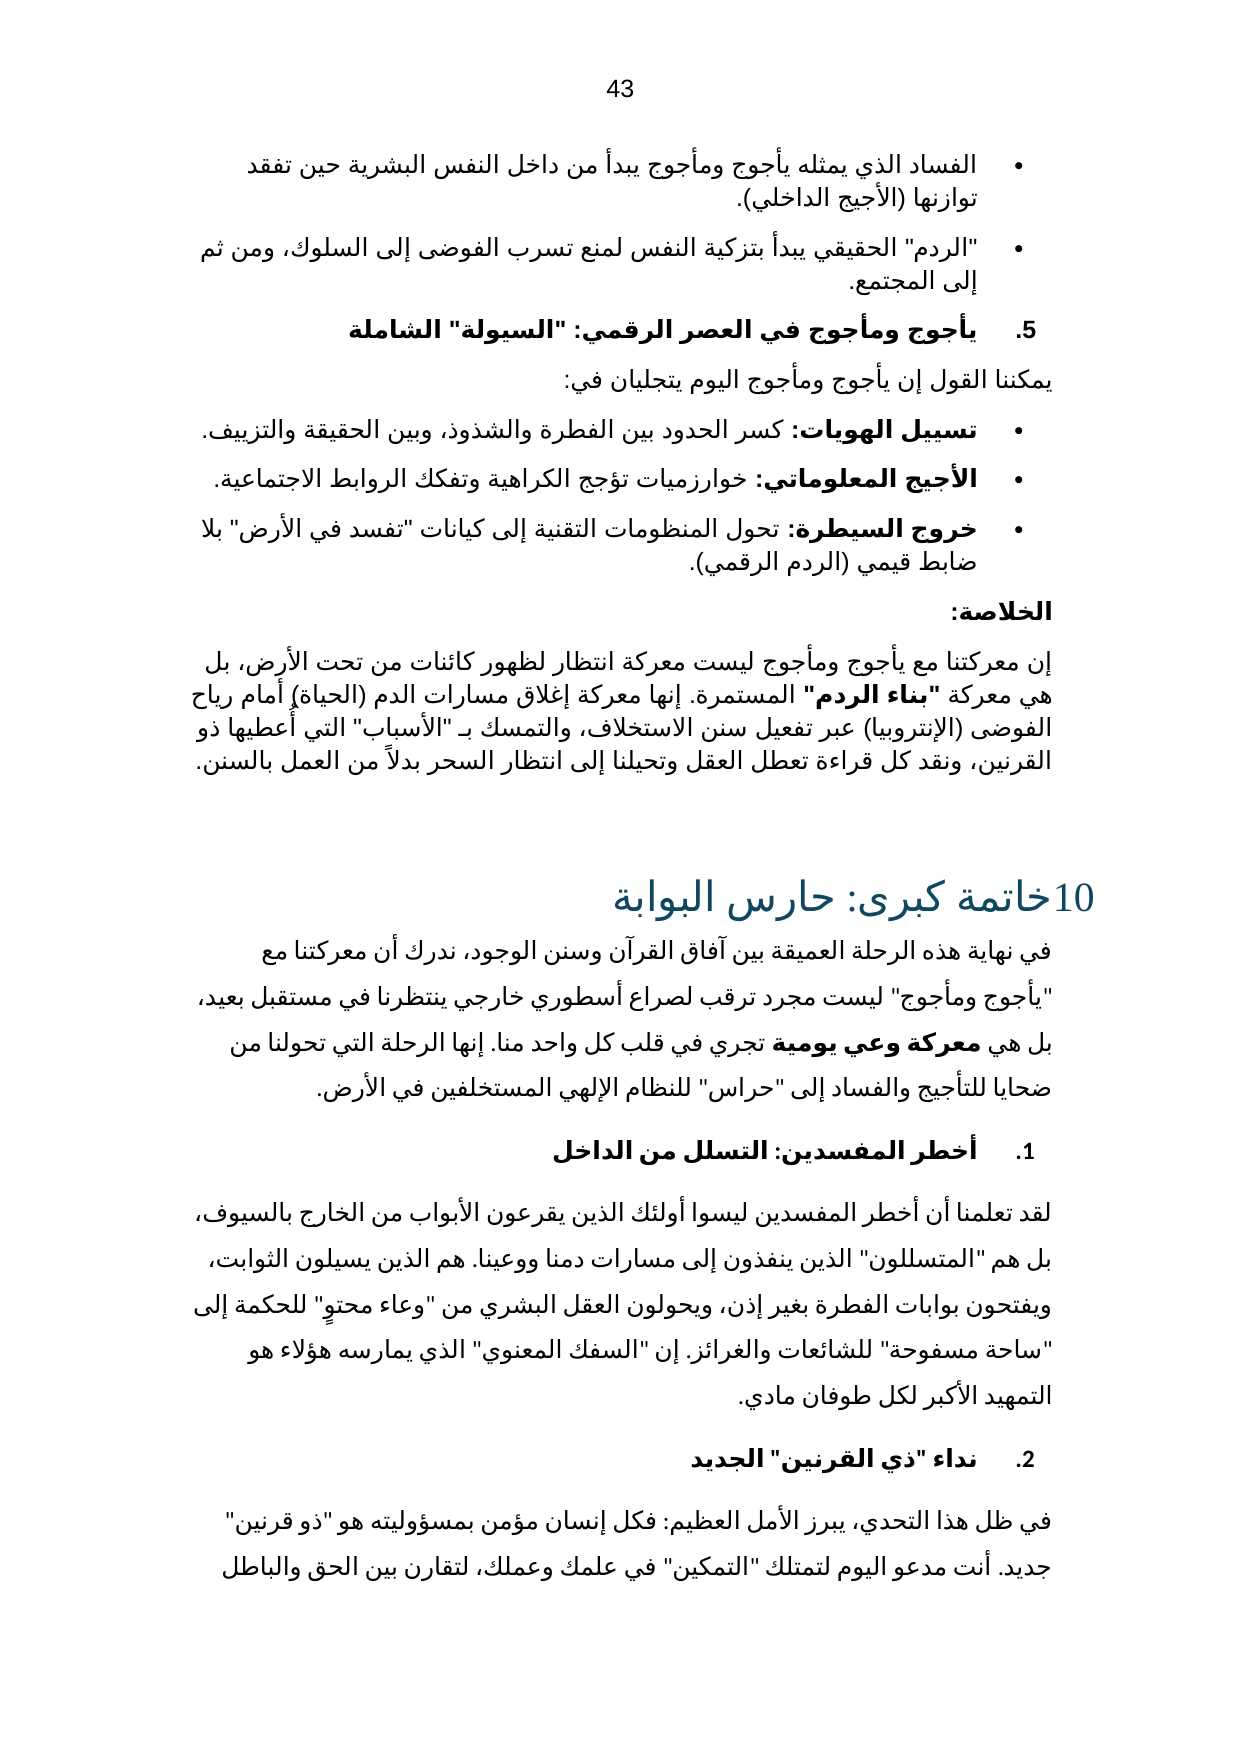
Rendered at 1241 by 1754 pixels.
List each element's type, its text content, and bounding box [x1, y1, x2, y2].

list "الردم" الحقيقي يبدأ بتزكية النفس لمنع تسرب الفوضى إلى السلوك، ومن ثم إلى المجتمع. [187, 233, 1015, 294]
text يمكننا القول إن يأجوج ومأجوج اليوم يتجليان في: [187, 365, 1053, 394]
list الأجيج المعلوماتي: خوارزميات تؤجج الكراهية وتفكك الروابط الاجتماعية. [187, 464, 1015, 493]
text في نهاية هذه الرحلة العميقة بين آفاق القرآن وسنن الوجود، ندرك أن معركتنا مع "يأجوج ومأجوج" ليست مجرد ترقب لصراع أسطوري خارجي ينتظرنا في مستقبل بعيد، بل هي معركة وعي يومية تجري في قلب كل واحد منا. إنها الرحلة التي تحولنا من ضحايا للتأجيج والفساد إلى "حراس" للنظام الإلهي المستخلفين في الأرض. [187, 935, 1053, 1103]
list تسييل الهويات: كسر الحدود بين الفطرة والشذوذ، وبين الحقيقة والتزييف. [187, 415, 1015, 443]
text الخلاصة: [187, 597, 1053, 626]
text لقد تعلمنا أن أخطر المفسدين ليسوا أولئك الذين يقرعون الأبواب من الخارج بالسيوف، بل هم "المتسللون" الذين ينفذون إلى مسارات دمنا ووعينا. هم الذين يسيلون الثوابت، ويفتحون بوابات الفطرة بغير إذن، ويحولون العقل البشري من "وعاء محتوٍ" للحكمة إلى "ساحة مسفوحة" للشائعات والغرائز. إن "السفك المعنوي" الذي يمارسه هؤلاء هو التمهيد الأكبر لكل طوفان مادي. [187, 1197, 1053, 1411]
list أخطر المفسدين: التسلل من الداخل [187, 1135, 1015, 1166]
list نداء "ذي القرنين" الجديد [187, 1443, 1015, 1473]
text إن معركتنا مع يأجوج ومأجوج ليست معركة انتظار لظهور كائنات من تحت الأرض، بل هي معركة "بناء الردم" المستمرة. إنها معركة إغلاق مسارات الدم (الحياة) أمام رياح الفوضى (الإنتروبيا) عبر تفعيل سنن الاستخلاف، والتمسك بـ "الأسباب" التي أُعطيها ذو القرنين، ونقد كل قراءة تعطل العقل وتحيلنا إلى انتظار السحر بدلاً من العمل بالسنن. [187, 647, 1053, 774]
subtitle خاتمة كبرى: حارس البوابة [187, 872, 1053, 920]
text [187, 1505, 1053, 1581]
list يأجوج ومأجوج في العصر الرقمي: "السيولة" الشاملة [187, 315, 1015, 344]
list خروج السيطرة: تحول المنظومات التقنية إلى كيانات "تفسد في الأرض" بلا ضابط قيمي (الردم الرقمي). [187, 514, 1015, 576]
list الفساد الذي يمثله يأجوج ومأجوج يبدأ من داخل النفس البشرية حين تفقد توازنها (الأجيج الداخلي). [187, 150, 1015, 212]
